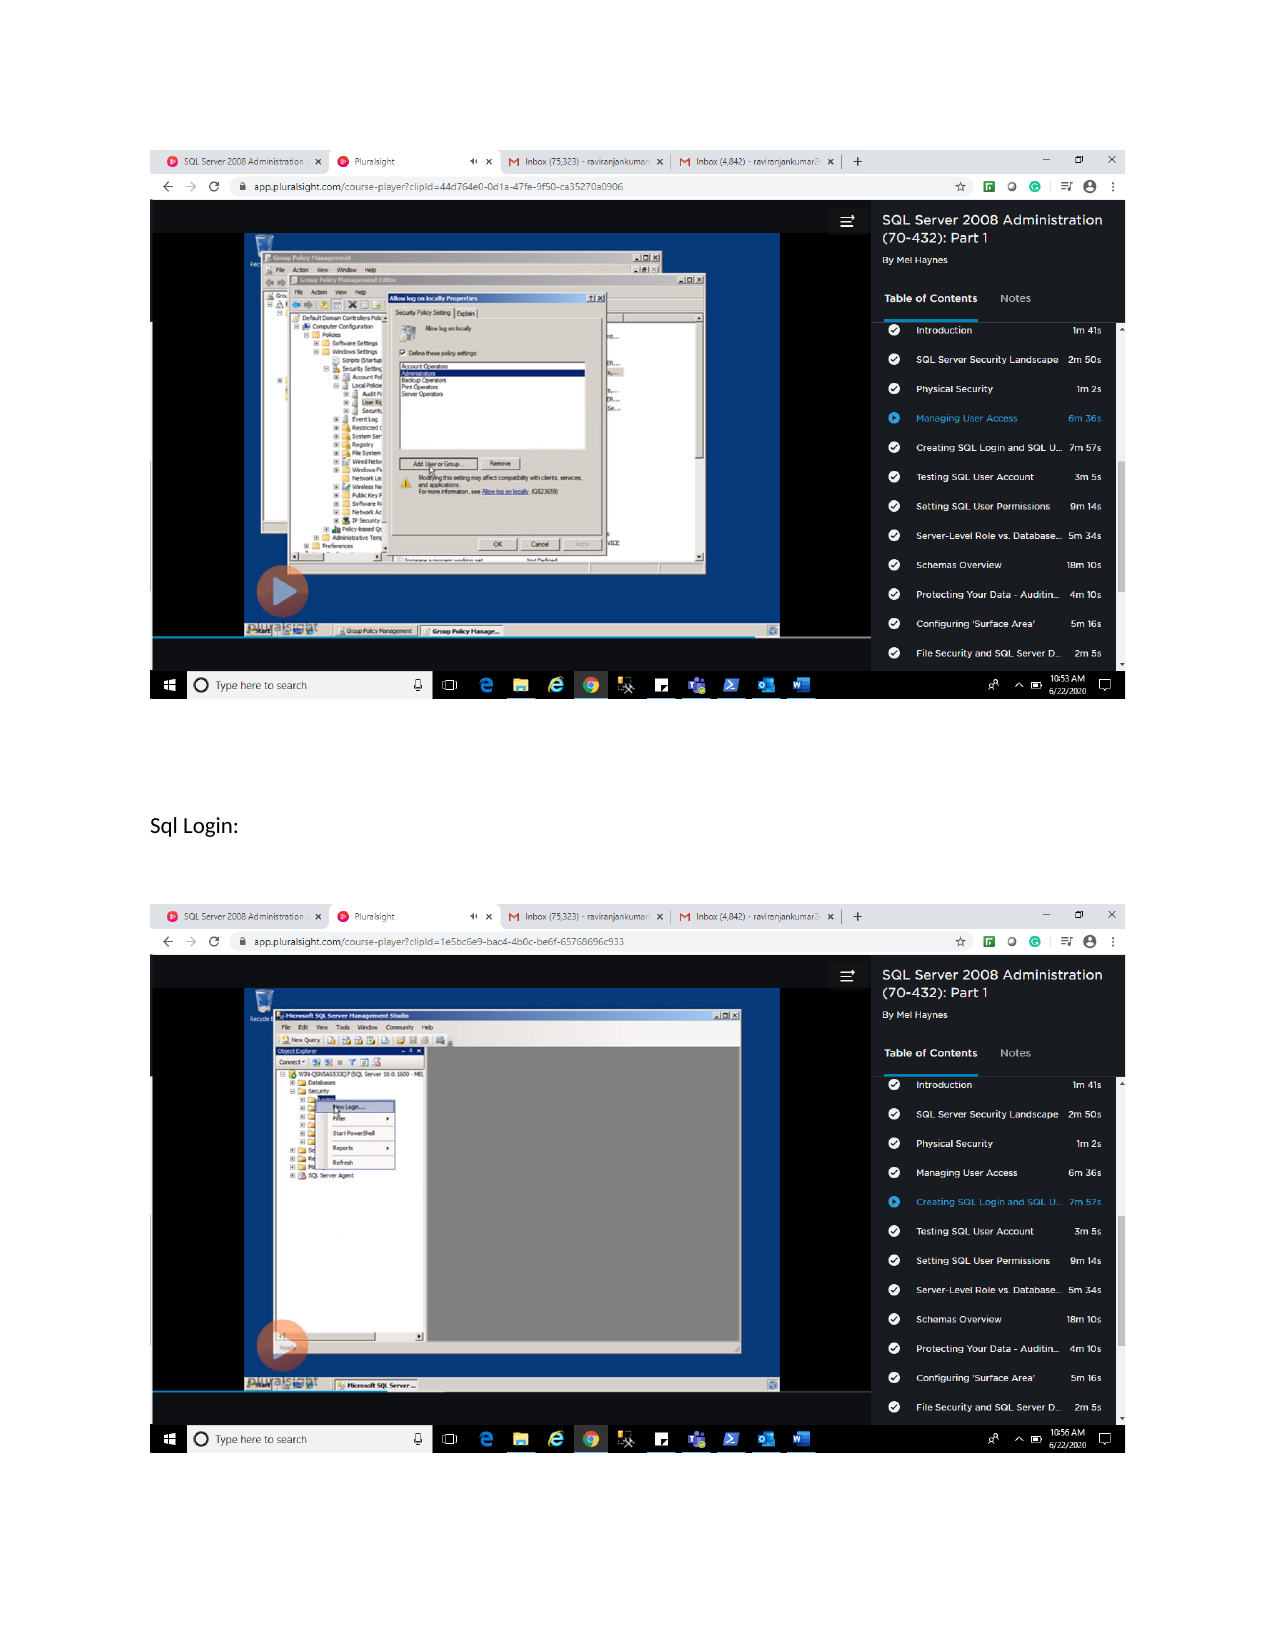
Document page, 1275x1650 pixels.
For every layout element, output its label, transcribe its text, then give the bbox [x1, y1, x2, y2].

picture [150, 150, 1125, 699]
text Sql Login: [150, 811, 1125, 839]
picture [150, 904, 1125, 1453]
